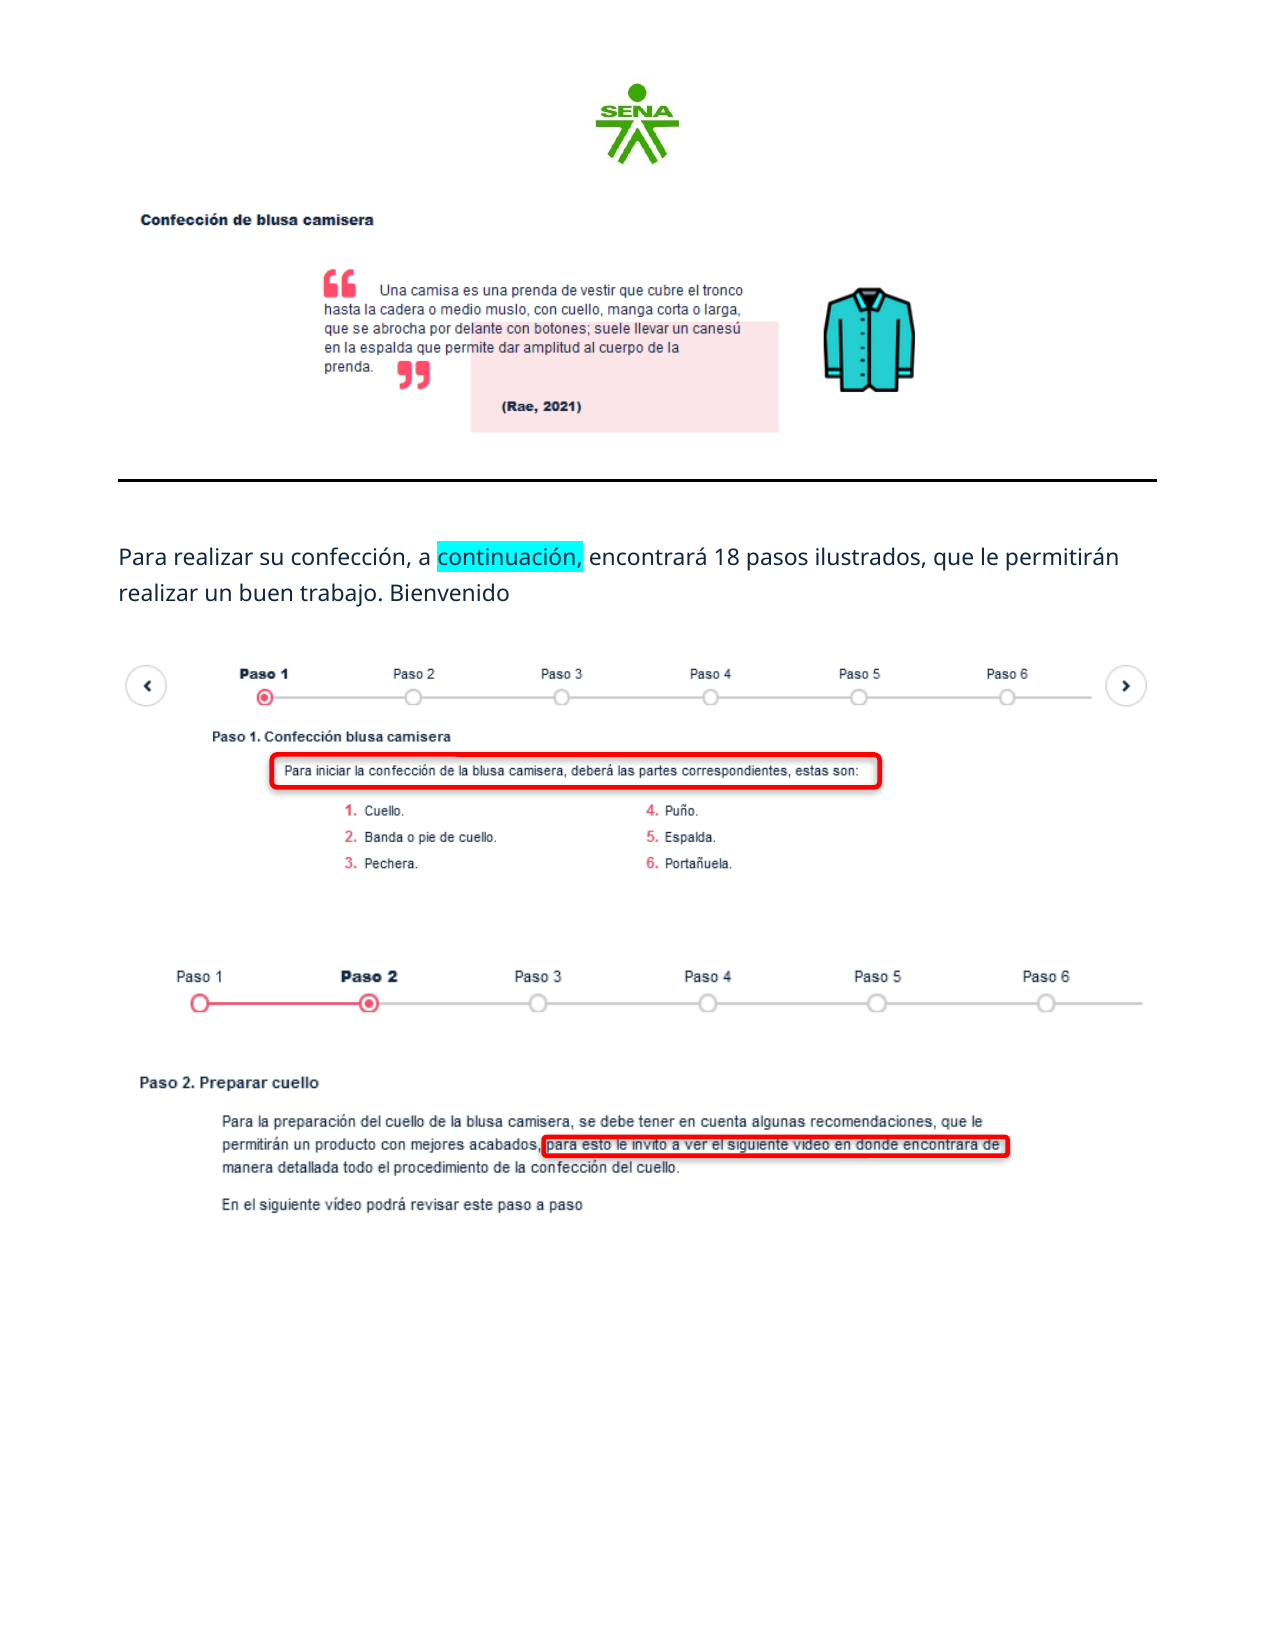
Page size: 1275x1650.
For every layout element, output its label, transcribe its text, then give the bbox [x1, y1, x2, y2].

picture [118, 640, 1157, 891]
text Para realizar su confección, a continuación, encontrará 18 pasos ilustrados, que le permitirán realizar un buen trabajo. Bienvenido [118, 541, 1157, 608]
picture [591, 75, 684, 174]
picture [118, 200, 992, 454]
picture [118, 945, 1157, 1226]
